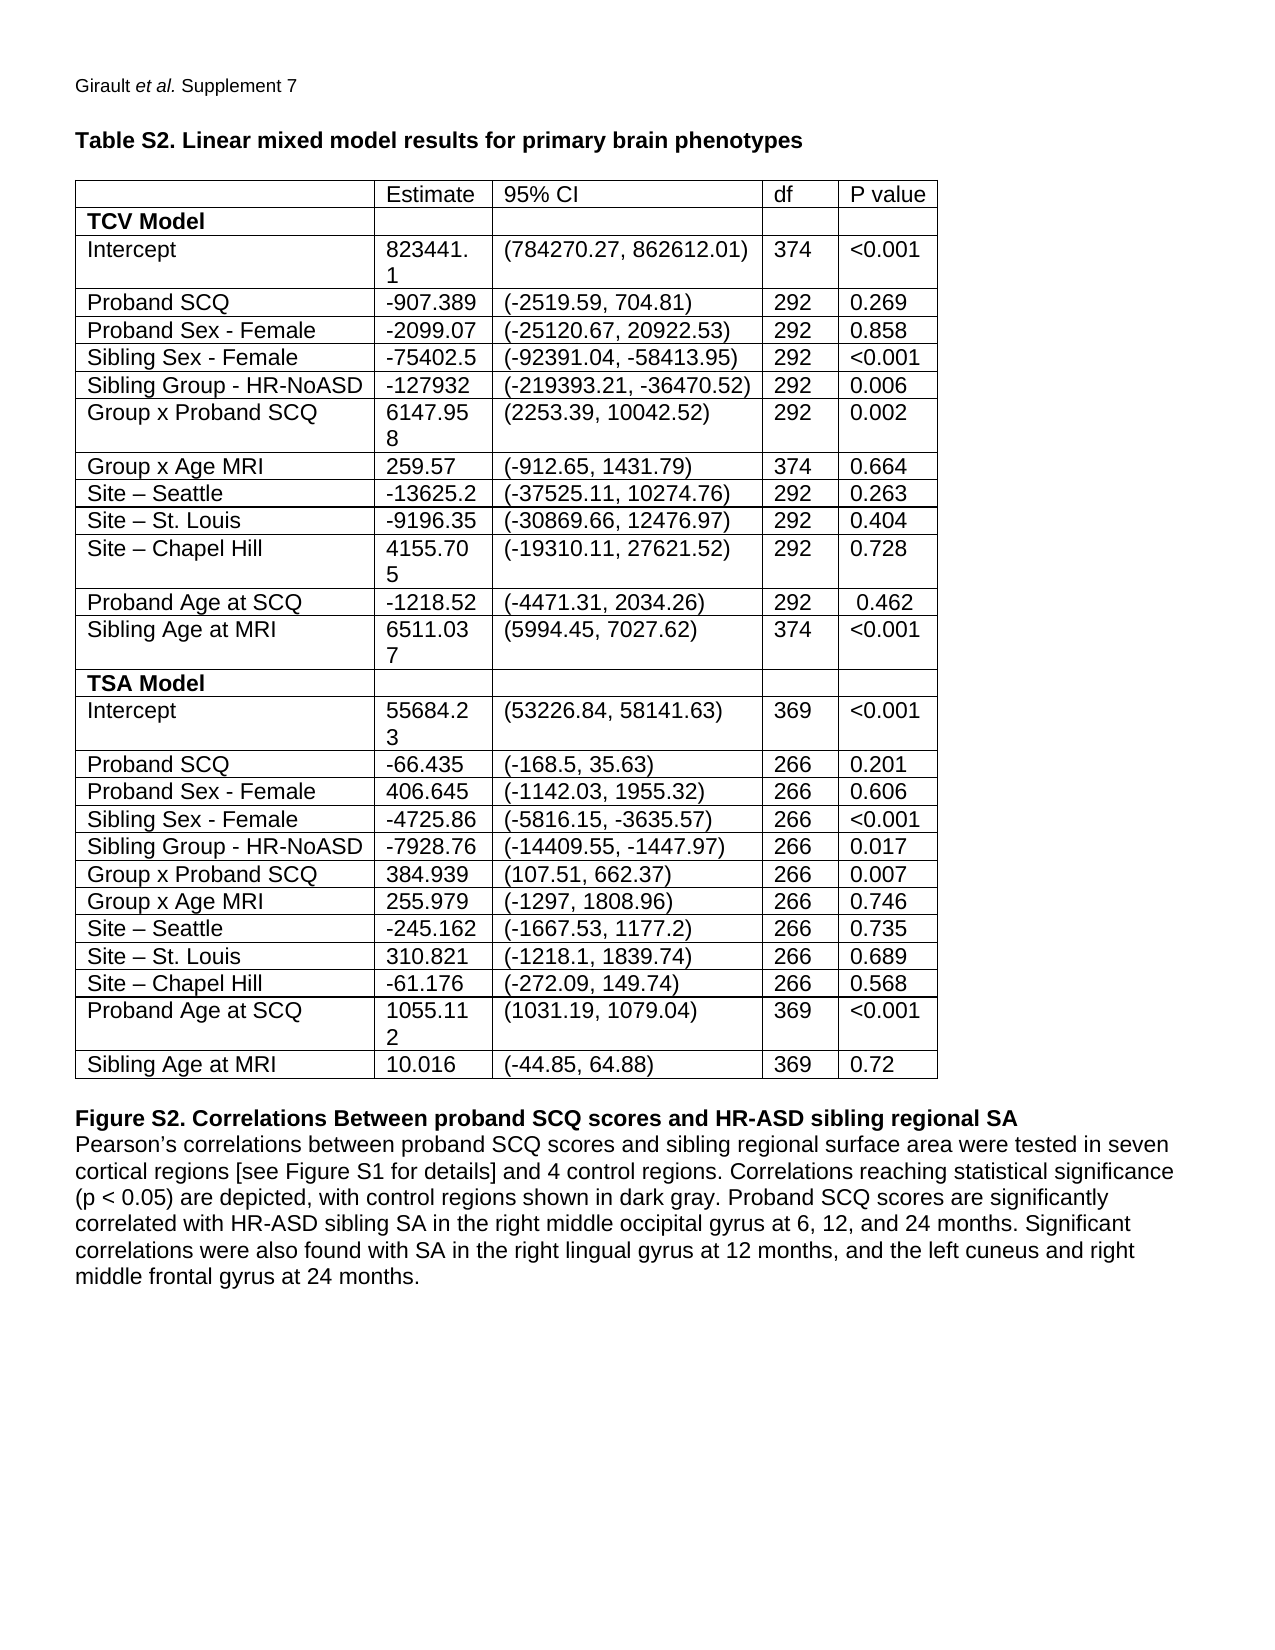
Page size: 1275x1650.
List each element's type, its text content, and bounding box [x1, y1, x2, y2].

table_cell 292 [763, 289, 838, 316]
table_cell 266 [763, 861, 838, 887]
table_cell (-30869.66, 12476.97) [493, 508, 762, 534]
table_cell -907.389 [375, 289, 492, 316]
table_cell (-37525.11, 10274.76) [493, 480, 762, 506]
table_cell 292 [763, 399, 838, 452]
table_cell 0.689 [839, 943, 937, 969]
table_cell <0.001 [839, 616, 937, 669]
table_cell 0.462 [839, 589, 937, 615]
table_cell 266 [763, 751, 838, 777]
table_cell 6511.037 [375, 616, 492, 669]
table_cell (53226.84, 58141.63) [493, 697, 762, 750]
table_cell (-19310.11, 27621.52) [493, 535, 762, 588]
table_cell -4725.86 [375, 806, 492, 832]
table_cell Site – Chapel Hill [76, 970, 374, 996]
text Figure S2. Correlations Between proband SCQ scores and HR-ASD sibling regional SA [75, 1105, 1200, 1131]
table_cell Site – Chapel Hill [76, 535, 374, 588]
table_cell Site – Seattle [76, 480, 374, 506]
table_cell [763, 670, 838, 696]
table_cell Group x Proband SCQ [76, 861, 374, 887]
table_cell 0.006 [839, 372, 937, 398]
table_cell 374 [763, 453, 838, 479]
table_cell 259.57 [375, 453, 492, 479]
table_cell 0.568 [839, 970, 937, 996]
table_header df [763, 181, 838, 207]
table_cell 292 [763, 535, 838, 588]
table_cell Sibling Group - HR-NoASD [76, 372, 374, 398]
table_cell -75402.5 [375, 344, 492, 371]
table_cell 266 [763, 833, 838, 859]
table_cell [763, 208, 838, 234]
table_cell [493, 670, 762, 696]
table_cell 292 [763, 344, 838, 371]
table_cell [375, 208, 492, 234]
text Pearson’s correlations between proband SCQ scores and sibling regional surface area were tested in seven cortical regions [see Figure S1 for details] and 4 control regions. Correlations reaching statistical significance (p < 0.05) are depicted, with control regions shown in dark gray. Proband SCQ scores are significantly correlated with HR-ASD sibling SA in the right middle occipital gyrus at 6, 12, and 24 months. Significant correlations were also found with SA in the right lingual gyrus at 12 months, and the left cuneus and right middle frontal gyrus at 24 months. [75, 1131, 1200, 1289]
table_cell (-912.65, 1431.79) [493, 453, 762, 479]
table_cell (-272.09, 149.74) [493, 970, 762, 996]
table_cell 0.664 [839, 453, 937, 479]
table_cell Site – Seattle [76, 915, 374, 942]
table_cell 292 [763, 589, 838, 615]
table_cell 6147.958 [375, 399, 492, 452]
table_cell 266 [763, 915, 838, 942]
table_cell [493, 208, 762, 234]
table_cell TCV Model [76, 208, 374, 234]
table_cell [375, 670, 492, 696]
table_cell <0.001 [839, 998, 937, 1050]
table_cell -66.435 [375, 751, 492, 777]
table_cell -7928.76 [375, 833, 492, 859]
table_cell 292 [763, 317, 838, 343]
table_cell (-2519.59, 704.81) [493, 289, 762, 316]
table_cell Sibling Sex - Female [76, 806, 374, 832]
table_cell Proband Age at SCQ [76, 589, 374, 615]
table_cell 0.72 [839, 1051, 937, 1078]
table_cell 292 [763, 372, 838, 398]
table_cell -9196.35 [375, 508, 492, 534]
table_cell 374 [763, 616, 838, 669]
table_cell <0.001 [839, 344, 937, 371]
table_cell 266 [763, 970, 838, 996]
table_header [76, 181, 374, 207]
table_cell Sibling Sex - Female [76, 344, 374, 371]
table_cell (-5816.15, -3635.57) [493, 806, 762, 832]
table_cell 266 [763, 778, 838, 805]
table_cell Proband Age at SCQ [76, 998, 374, 1050]
table_cell 0.002 [839, 399, 937, 452]
table_cell -127932 [375, 372, 492, 398]
table_cell (2253.39, 10042.52) [493, 399, 762, 452]
table_cell -245.162 [375, 915, 492, 942]
table_cell 0.201 [839, 751, 937, 777]
table_cell Sibling Age at MRI [76, 1051, 374, 1078]
table_cell [839, 208, 937, 234]
table_cell 0.606 [839, 778, 937, 805]
table_cell 0.404 [839, 508, 937, 534]
table_cell (-4471.31, 2034.26) [493, 589, 762, 615]
table_cell -13625.2 [375, 480, 492, 506]
table_cell 369 [763, 998, 838, 1050]
table_cell Group x Age MRI [76, 453, 374, 479]
table_cell [839, 670, 937, 696]
table_cell (1031.19, 1079.04) [493, 998, 762, 1050]
table_cell <0.001 [839, 806, 937, 832]
table_cell 55684.23 [375, 697, 492, 750]
table_cell (5994.45, 7027.62) [493, 616, 762, 669]
table_cell 0.263 [839, 480, 937, 506]
table_cell 292 [763, 508, 838, 534]
table_cell (-92391.04, -58413.95) [493, 344, 762, 371]
table_header P value [839, 181, 937, 207]
table_cell Group x Proband SCQ [76, 399, 374, 452]
table_header Estimate [375, 181, 492, 207]
table_cell 0.746 [839, 888, 937, 914]
table_cell 0.858 [839, 317, 937, 343]
table_cell 310.821 [375, 943, 492, 969]
table_cell 0.728 [839, 535, 937, 588]
table_cell 823441.1 [375, 236, 492, 288]
table_cell 0.017 [839, 833, 937, 859]
table_cell 266 [763, 888, 838, 914]
table_cell (107.51, 662.37) [493, 861, 762, 887]
table_cell (-1218.1, 1839.74) [493, 943, 762, 969]
table_cell 4155.705 [375, 535, 492, 588]
table_cell (784270.27, 862612.01) [493, 236, 762, 288]
text Table S2. Linear mixed model results for primary brain phenotypes [75, 127, 1200, 153]
table_cell (-25120.67, 20922.53) [493, 317, 762, 343]
table_cell 406.645 [375, 778, 492, 805]
table_cell -2099.07 [375, 317, 492, 343]
table_cell (-1297, 1808.96) [493, 888, 762, 914]
table_cell 1055.112 [375, 998, 492, 1050]
table_cell 369 [763, 1051, 838, 1078]
table_cell <0.001 [839, 697, 937, 750]
table_cell <0.001 [839, 236, 937, 288]
table_cell Proband SCQ [76, 289, 374, 316]
table_cell (-44.85, 64.88) [493, 1051, 762, 1078]
table_cell TSA Model [76, 670, 374, 696]
table_cell Proband Sex - Female [76, 317, 374, 343]
table_cell 255.979 [375, 888, 492, 914]
table_cell Site – St. Louis [76, 508, 374, 534]
table_cell 292 [763, 480, 838, 506]
table_cell (-14409.55, -1447.97) [493, 833, 762, 859]
table_cell -61.176 [375, 970, 492, 996]
table_cell Site – St. Louis [76, 943, 374, 969]
table_cell 266 [763, 943, 838, 969]
table_cell (-1142.03, 1955.32) [493, 778, 762, 805]
table_header 95% CI [493, 181, 762, 207]
table_cell 0.735 [839, 915, 937, 942]
table_cell (-1667.53, 1177.2) [493, 915, 762, 942]
table_cell (-219393.21, -36470.52) [493, 372, 762, 398]
table_cell 384.939 [375, 861, 492, 887]
table_cell -1218.52 [375, 589, 492, 615]
table_cell Intercept [76, 236, 374, 288]
table_cell Proband SCQ [76, 751, 374, 777]
table_cell 369 [763, 697, 838, 750]
table_cell Intercept [76, 697, 374, 750]
table_cell Sibling Group - HR-NoASD [76, 833, 374, 859]
table_cell 0.007 [839, 861, 937, 887]
table_cell 374 [763, 236, 838, 288]
table_cell 266 [763, 806, 838, 832]
table_cell 10.016 [375, 1051, 492, 1078]
table_cell 0.269 [839, 289, 937, 316]
table_cell Group x Age MRI [76, 888, 374, 914]
table_cell (-168.5, 35.63) [493, 751, 762, 777]
table_cell Sibling Age at MRI [76, 616, 374, 669]
table_cell Proband Sex - Female [76, 778, 374, 805]
